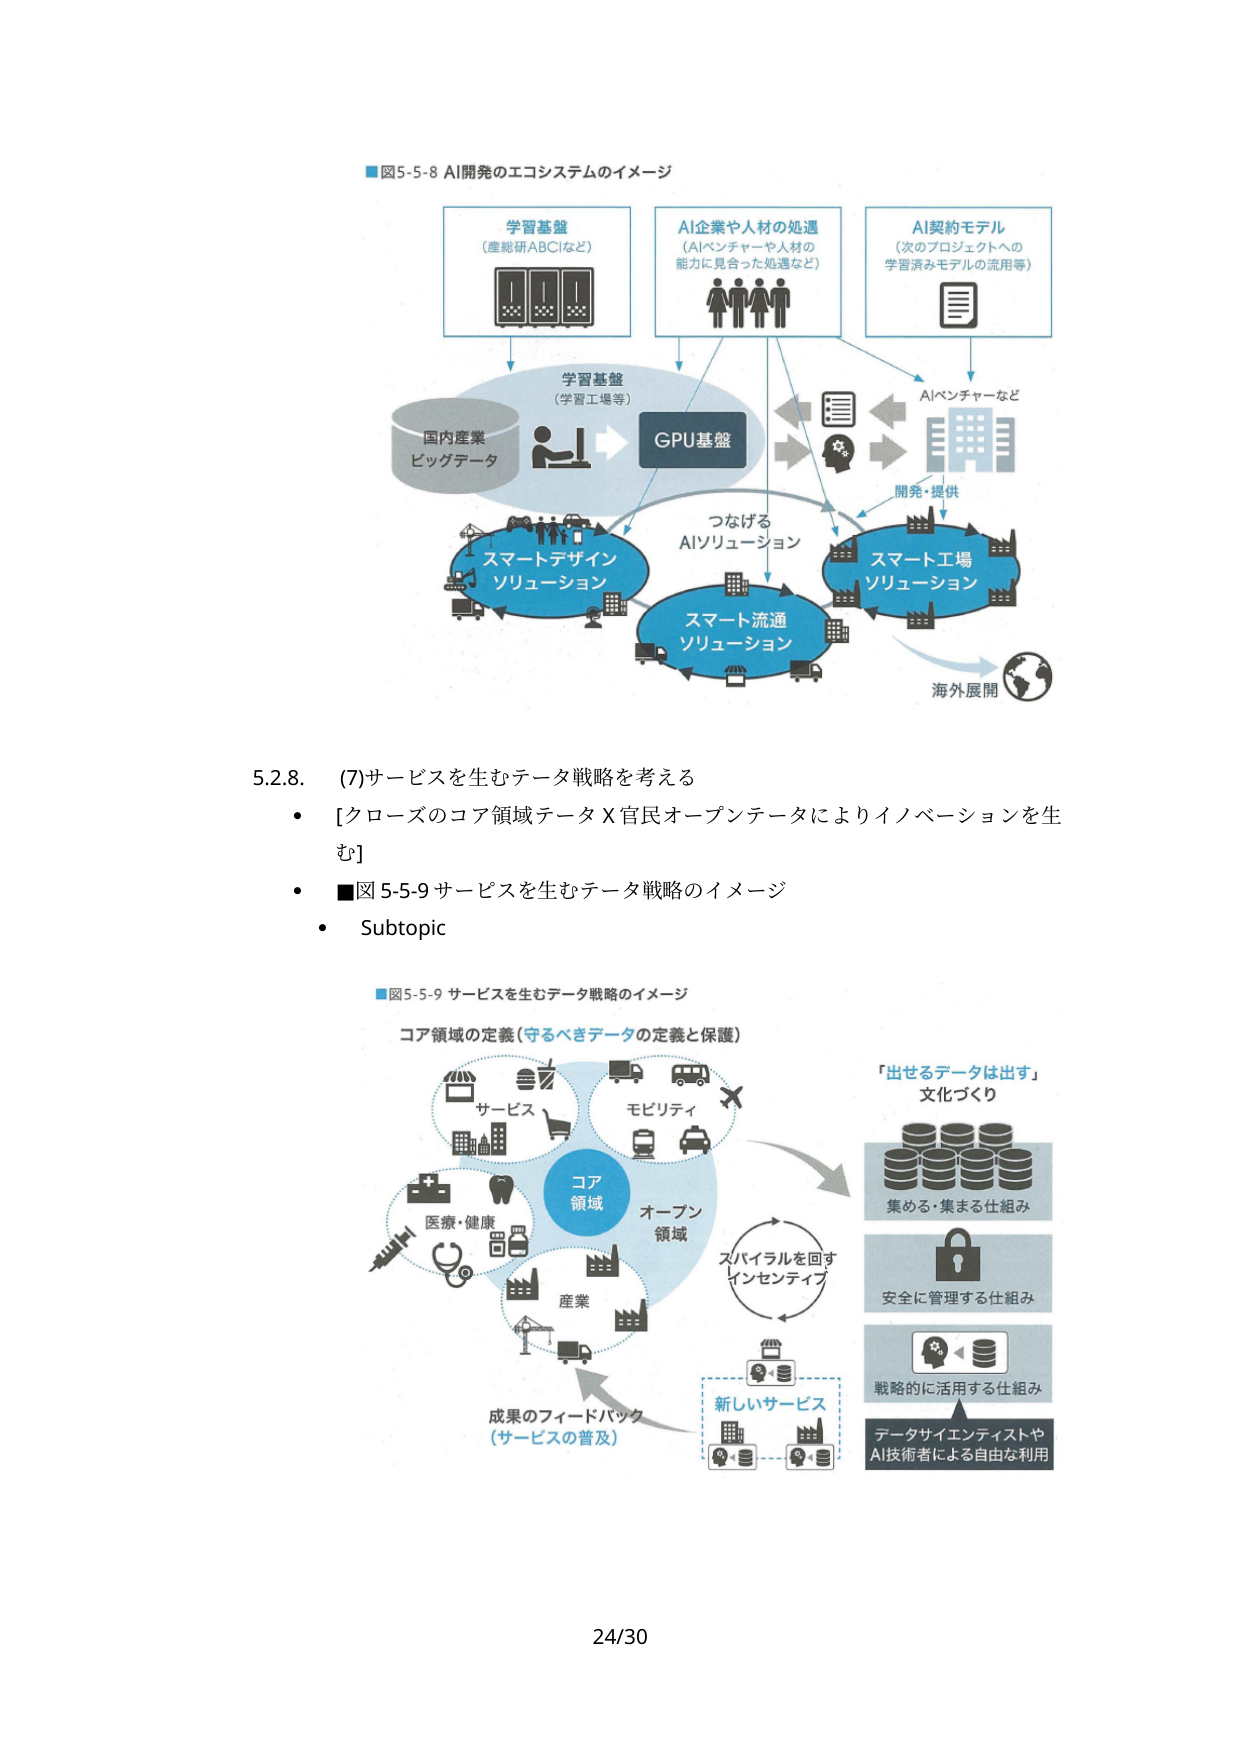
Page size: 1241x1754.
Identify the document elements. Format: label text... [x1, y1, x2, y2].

picture [360, 158, 1063, 710]
list ■図5-5-9サーピスを生むテータ戦略のイメージ [294, 871, 1063, 908]
picture [360, 983, 1063, 1479]
list [クローズのコア領域テータX官民オープンテータによりイノベーションを生む] [294, 796, 1063, 871]
list (7)サービスを生むテータ戦略を考える [252, 758, 1063, 796]
list Subtopic [319, 908, 1063, 946]
